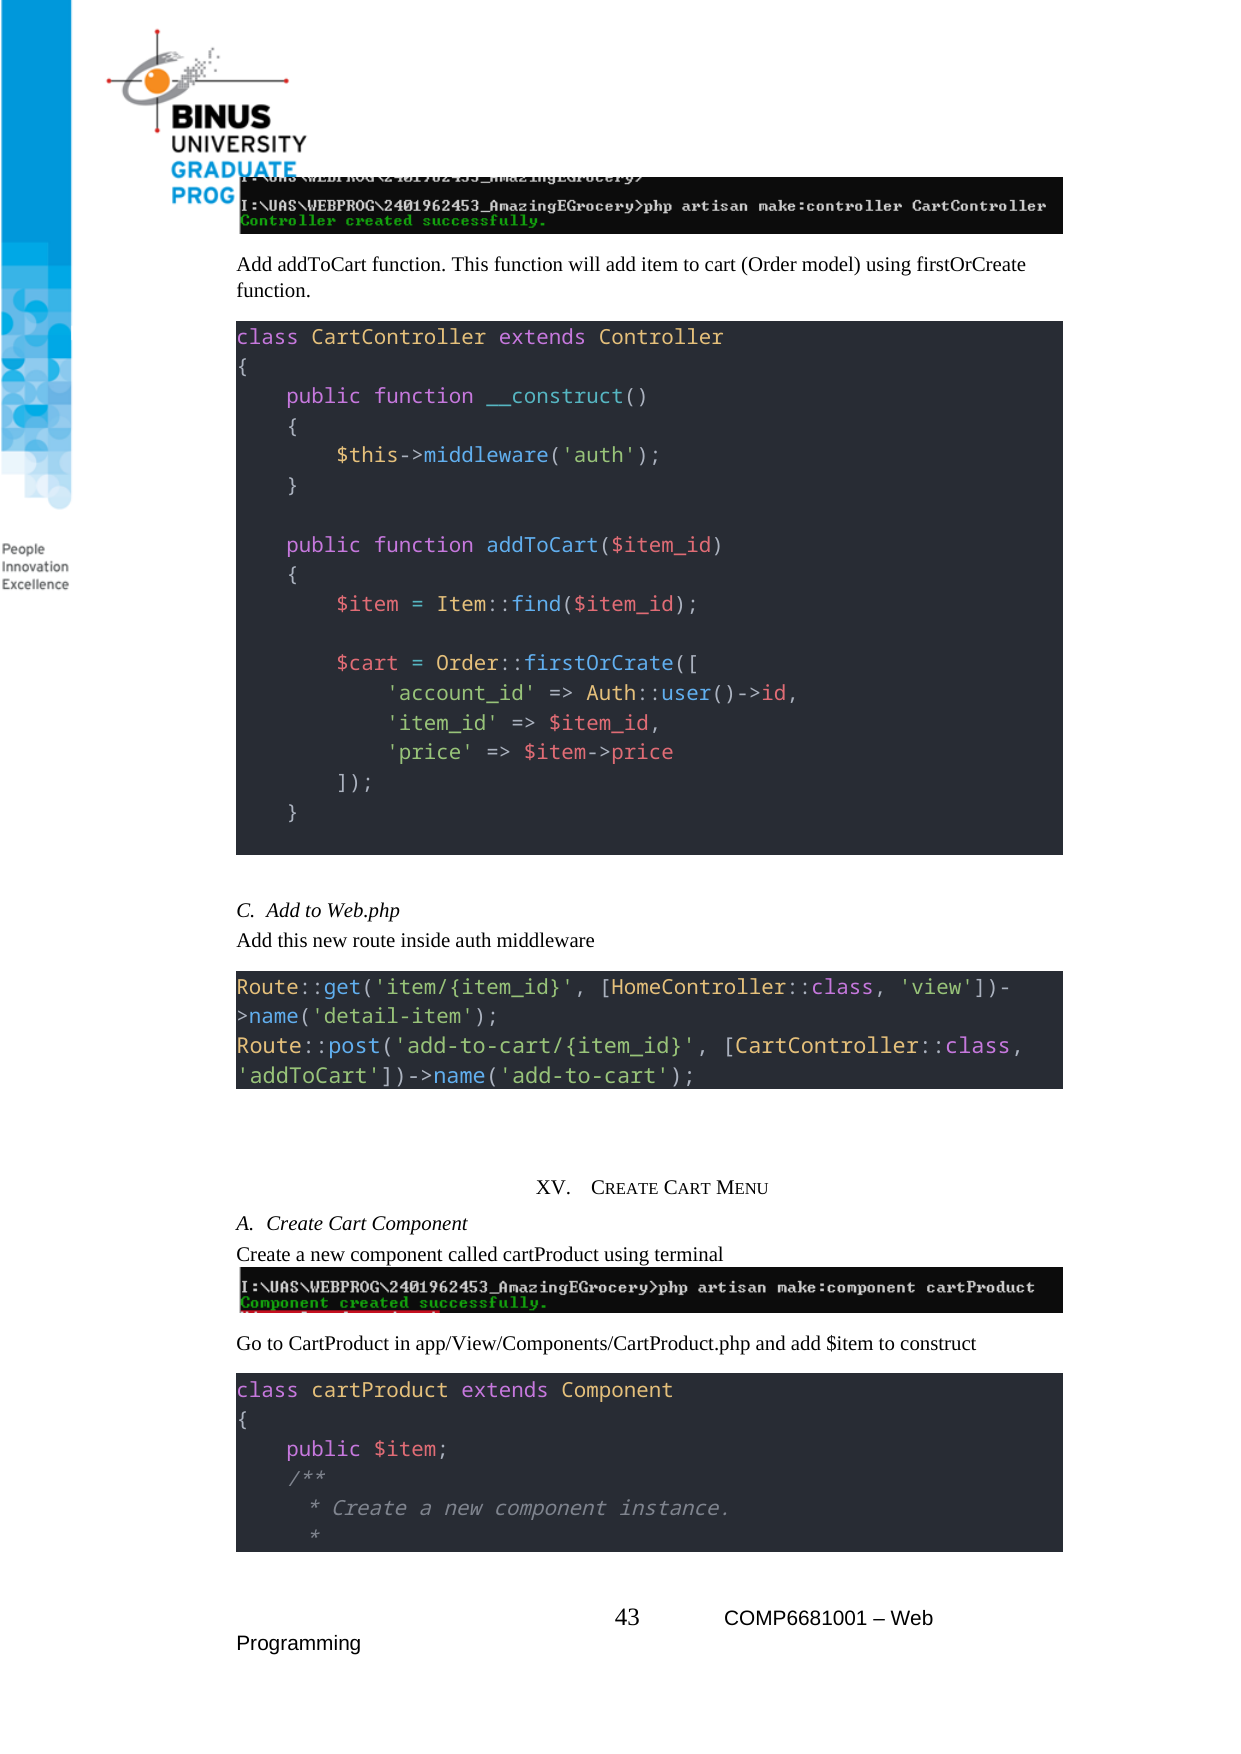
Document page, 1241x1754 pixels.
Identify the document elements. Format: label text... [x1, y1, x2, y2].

picture [0, 0, 1063, 606]
text } [236, 796, 1063, 825]
text { [236, 1403, 1063, 1433]
text { [236, 410, 1063, 439]
text class CartController extends Controller [236, 321, 1063, 350]
text public function __construct() [236, 380, 1063, 410]
subtitle Add to Web.php [236, 898, 1063, 922]
text Add this new route inside auth middleware [236, 928, 1063, 952]
text 'price' => $item->price [236, 736, 1063, 766]
text Add addToCart function. This function will add item to cart (Order model) using firstOrCreate function. [236, 252, 1063, 302]
text * [236, 1522, 1063, 1552]
text { [236, 558, 1063, 588]
text Route::get('item/{item_id}', [HomeController::class, 'view'])->name('detail-item'); [236, 971, 1063, 1030]
text /** [236, 1462, 1063, 1492]
text } [236, 469, 1063, 499]
text $cart = Order::firstOrCrate([ [236, 647, 1063, 677]
text ]); [236, 766, 1063, 796]
text { [236, 350, 1063, 380]
subtitle Create Cart Menu [236, 1175, 1063, 1199]
subtitle Create Cart Component [236, 1211, 1063, 1235]
picture [236, 1267, 1063, 1313]
text * Create a new component instance. [236, 1492, 1063, 1522]
text Go to CartProduct in app/View/Components/CartProduct.php and add $item to construct [236, 1331, 1063, 1355]
text 'account_id' => Auth::user()->id, [236, 677, 1063, 707]
text public function addToCart($item_id) [236, 528, 1063, 558]
text $this->middleware('auth'); [236, 439, 1063, 469]
text Create a new component called cartProduct using terminal [236, 1242, 1063, 1267]
text Route::post('add-to-cart/{item_id}', [CartController::class, 'addToCart'])->name('add-to-cart'); [236, 1030, 1063, 1089]
text public $item; [236, 1433, 1063, 1462]
text $item = Item::find($item_id); [236, 588, 1063, 617]
text class cartProduct extends Component [236, 1373, 1063, 1403]
text 'item_id' => $item_id, [236, 707, 1063, 736]
